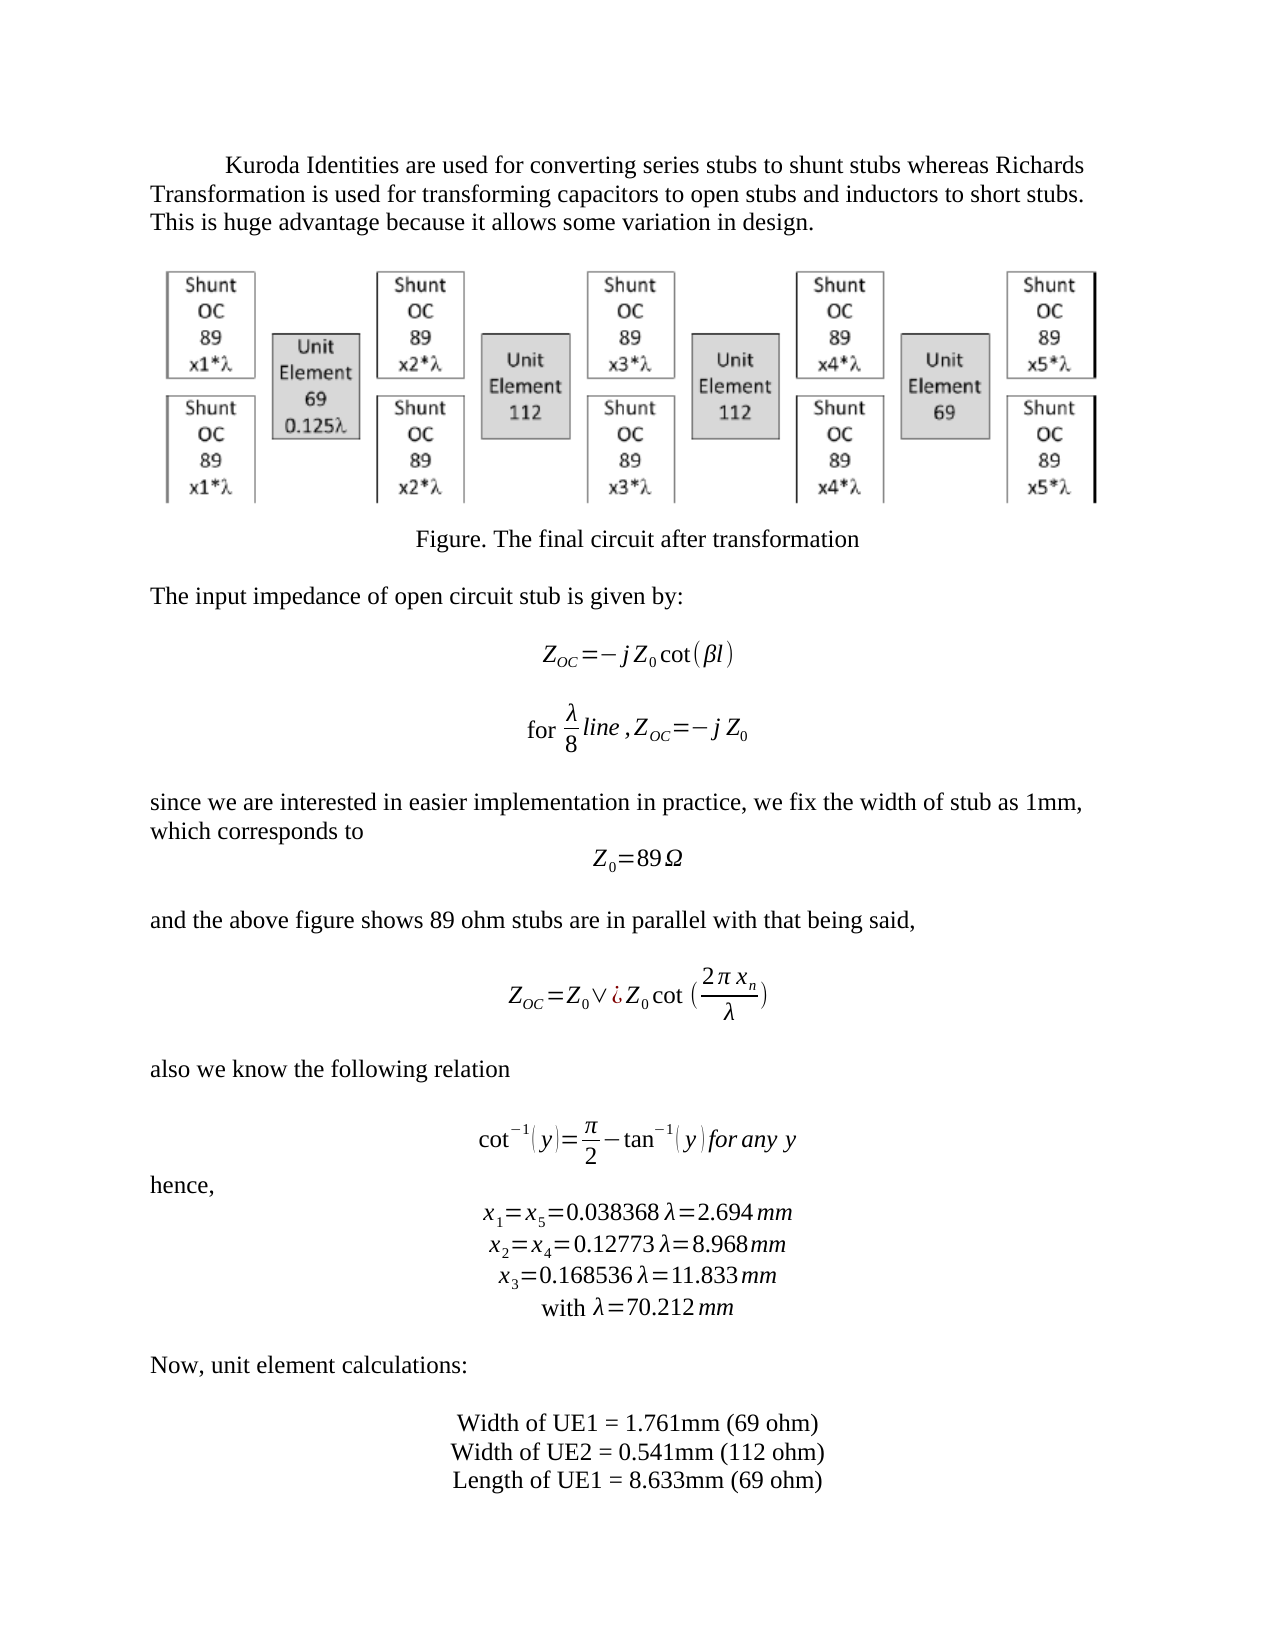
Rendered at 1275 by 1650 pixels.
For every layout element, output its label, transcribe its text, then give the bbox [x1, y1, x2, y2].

text The input impedance of open circuit stub is given by: [150, 581, 1125, 610]
text Figure. The final circuit after transformation [150, 524, 1125, 553]
text also we know the following relation [150, 1054, 1125, 1083]
text hence, [150, 1170, 1125, 1199]
text Now, unit element calculations: [150, 1351, 1125, 1379]
picture [150, 265, 1125, 524]
text Length of UE1 = 8.633mm (69 ohm) [150, 1466, 1125, 1494]
text and the above figure shows 89 ohm stubs are in parallel with that being said, [150, 905, 1125, 934]
text since we are interested in easier implementation in practice, we fix the width of stub as 1mm, which corresponds to [150, 787, 1125, 845]
text Width of UE1 = 1.761mm (69 ohm) [150, 1408, 1125, 1437]
text for [150, 699, 1125, 758]
text Width of UE2 = 0.541mm (112 ohm) [150, 1437, 1125, 1466]
text with [150, 1293, 1125, 1322]
text Kuroda Identities are used for converting series stubs to shunt stubs whereas Richards Transformation is used for transforming capacitors to open stubs and inductors to short stubs. This is huge advantage because it allows some variation in design. [150, 150, 1125, 236]
